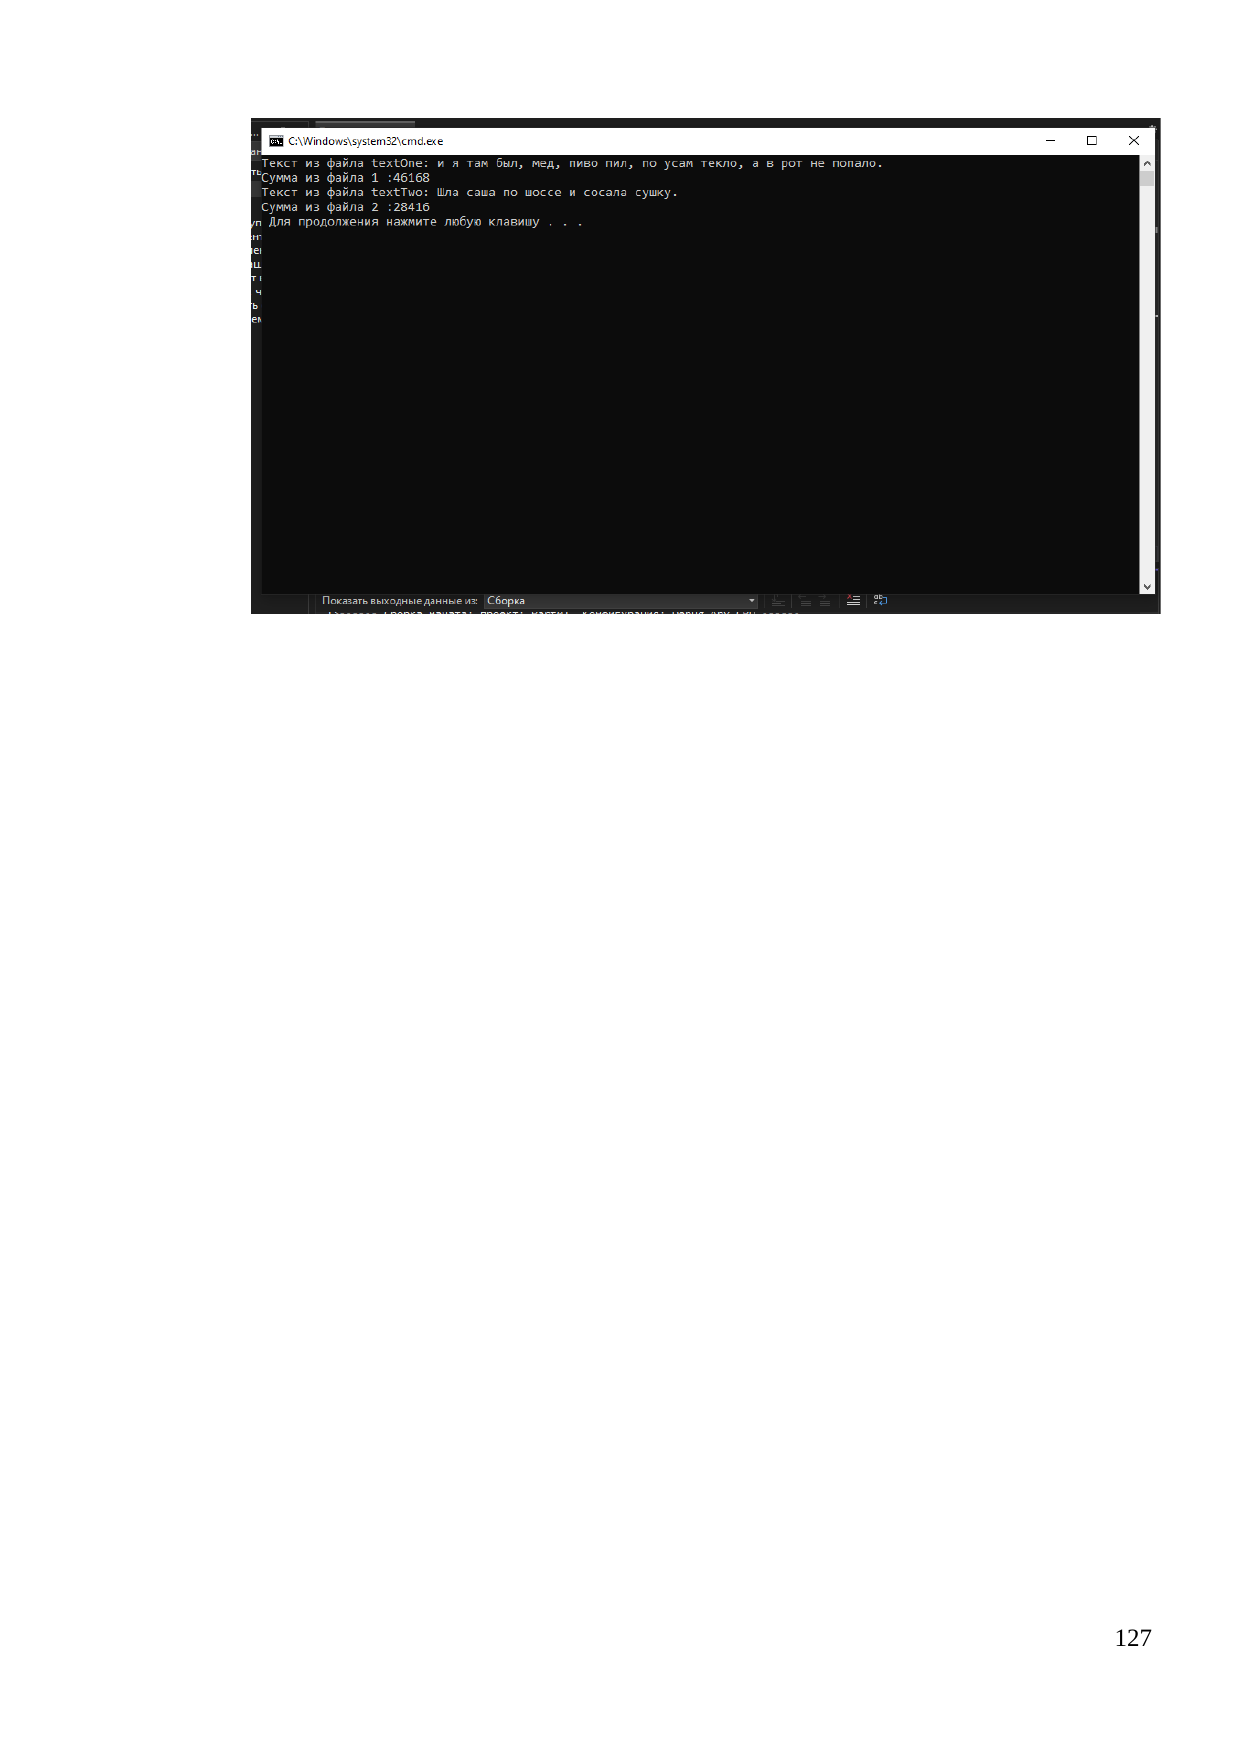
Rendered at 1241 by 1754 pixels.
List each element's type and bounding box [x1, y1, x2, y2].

picture [251, 118, 1161, 614]
